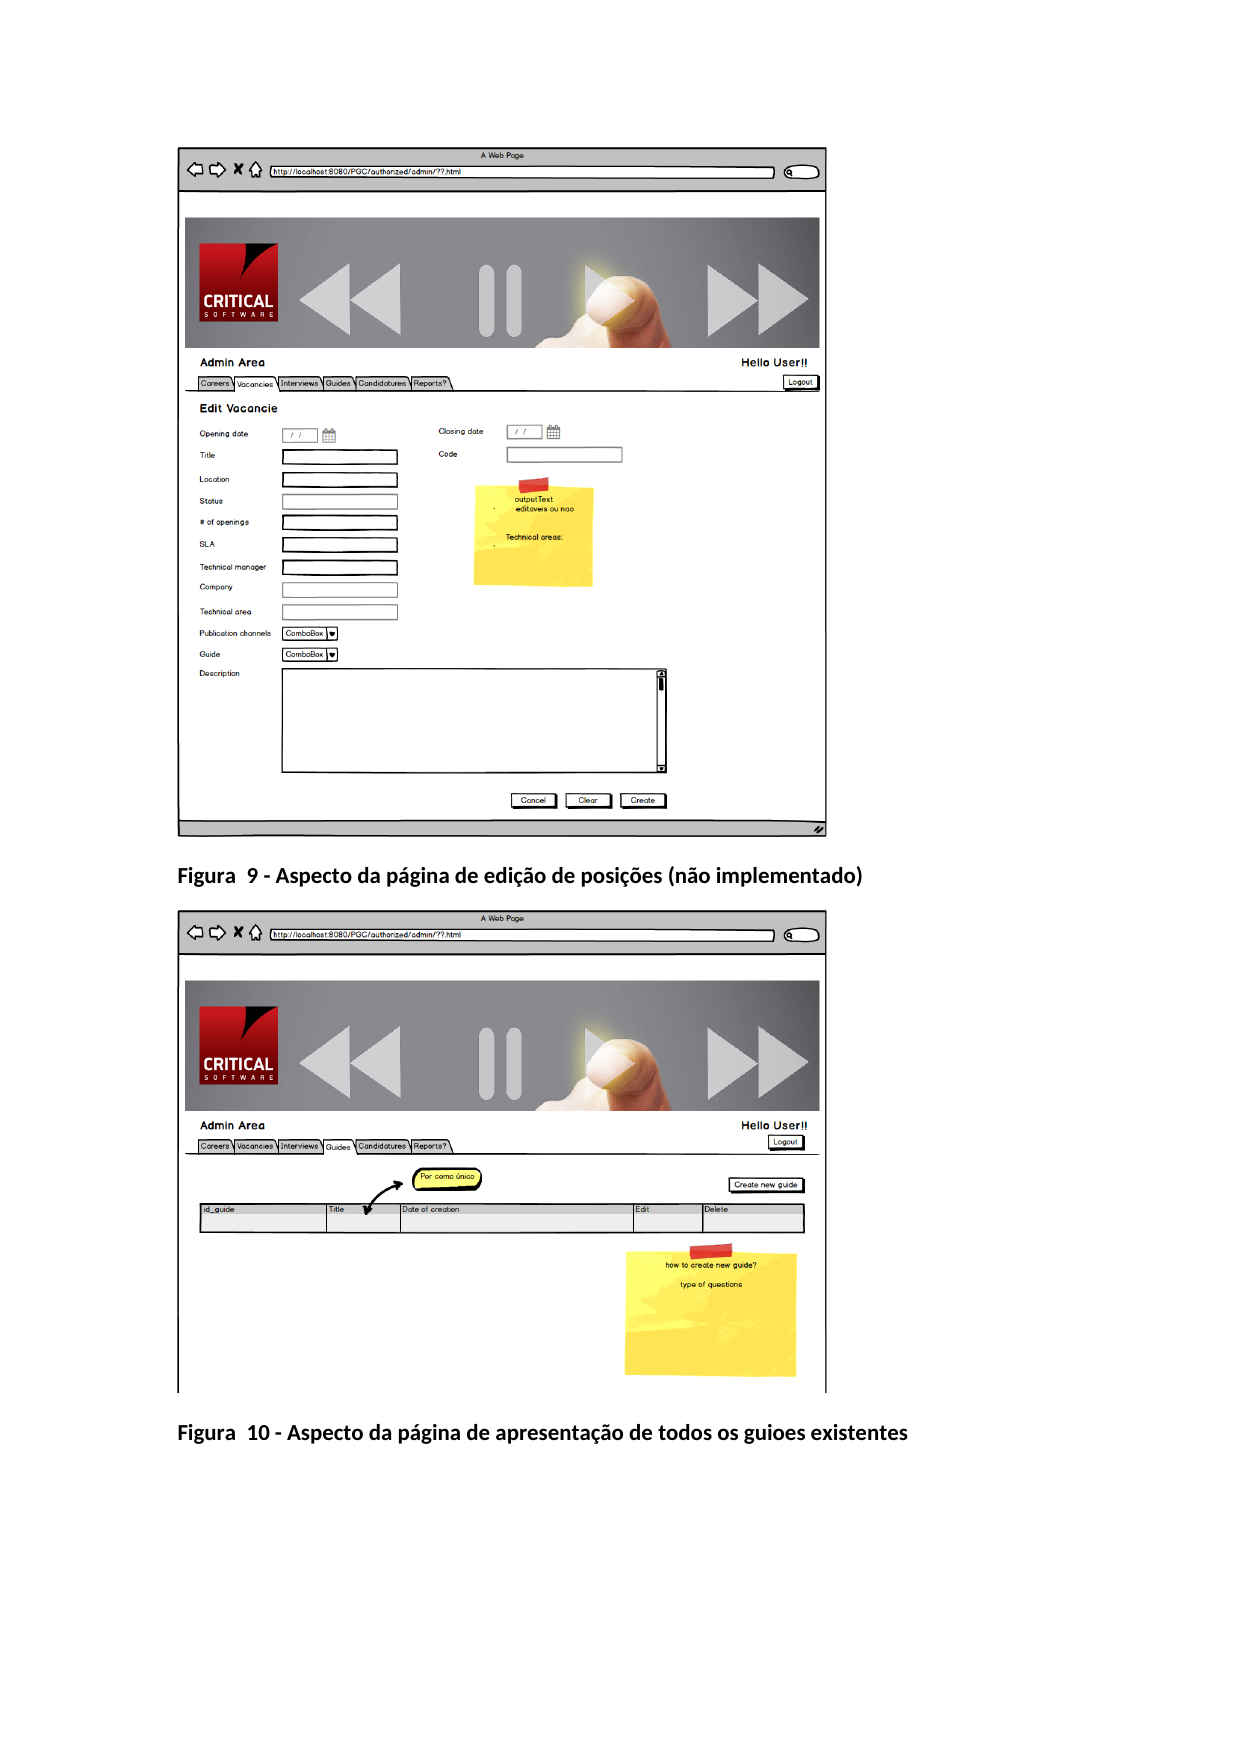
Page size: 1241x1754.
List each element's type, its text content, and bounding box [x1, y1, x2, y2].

text Figura 9 - Aspecto da página de edição de posições (não implementado) [177, 862, 1063, 889]
text Figura 10 - Aspecto da página de apresentação de todos os guioes existentes [177, 1418, 1063, 1446]
picture [177, 910, 827, 1393]
picture [177, 147, 827, 837]
